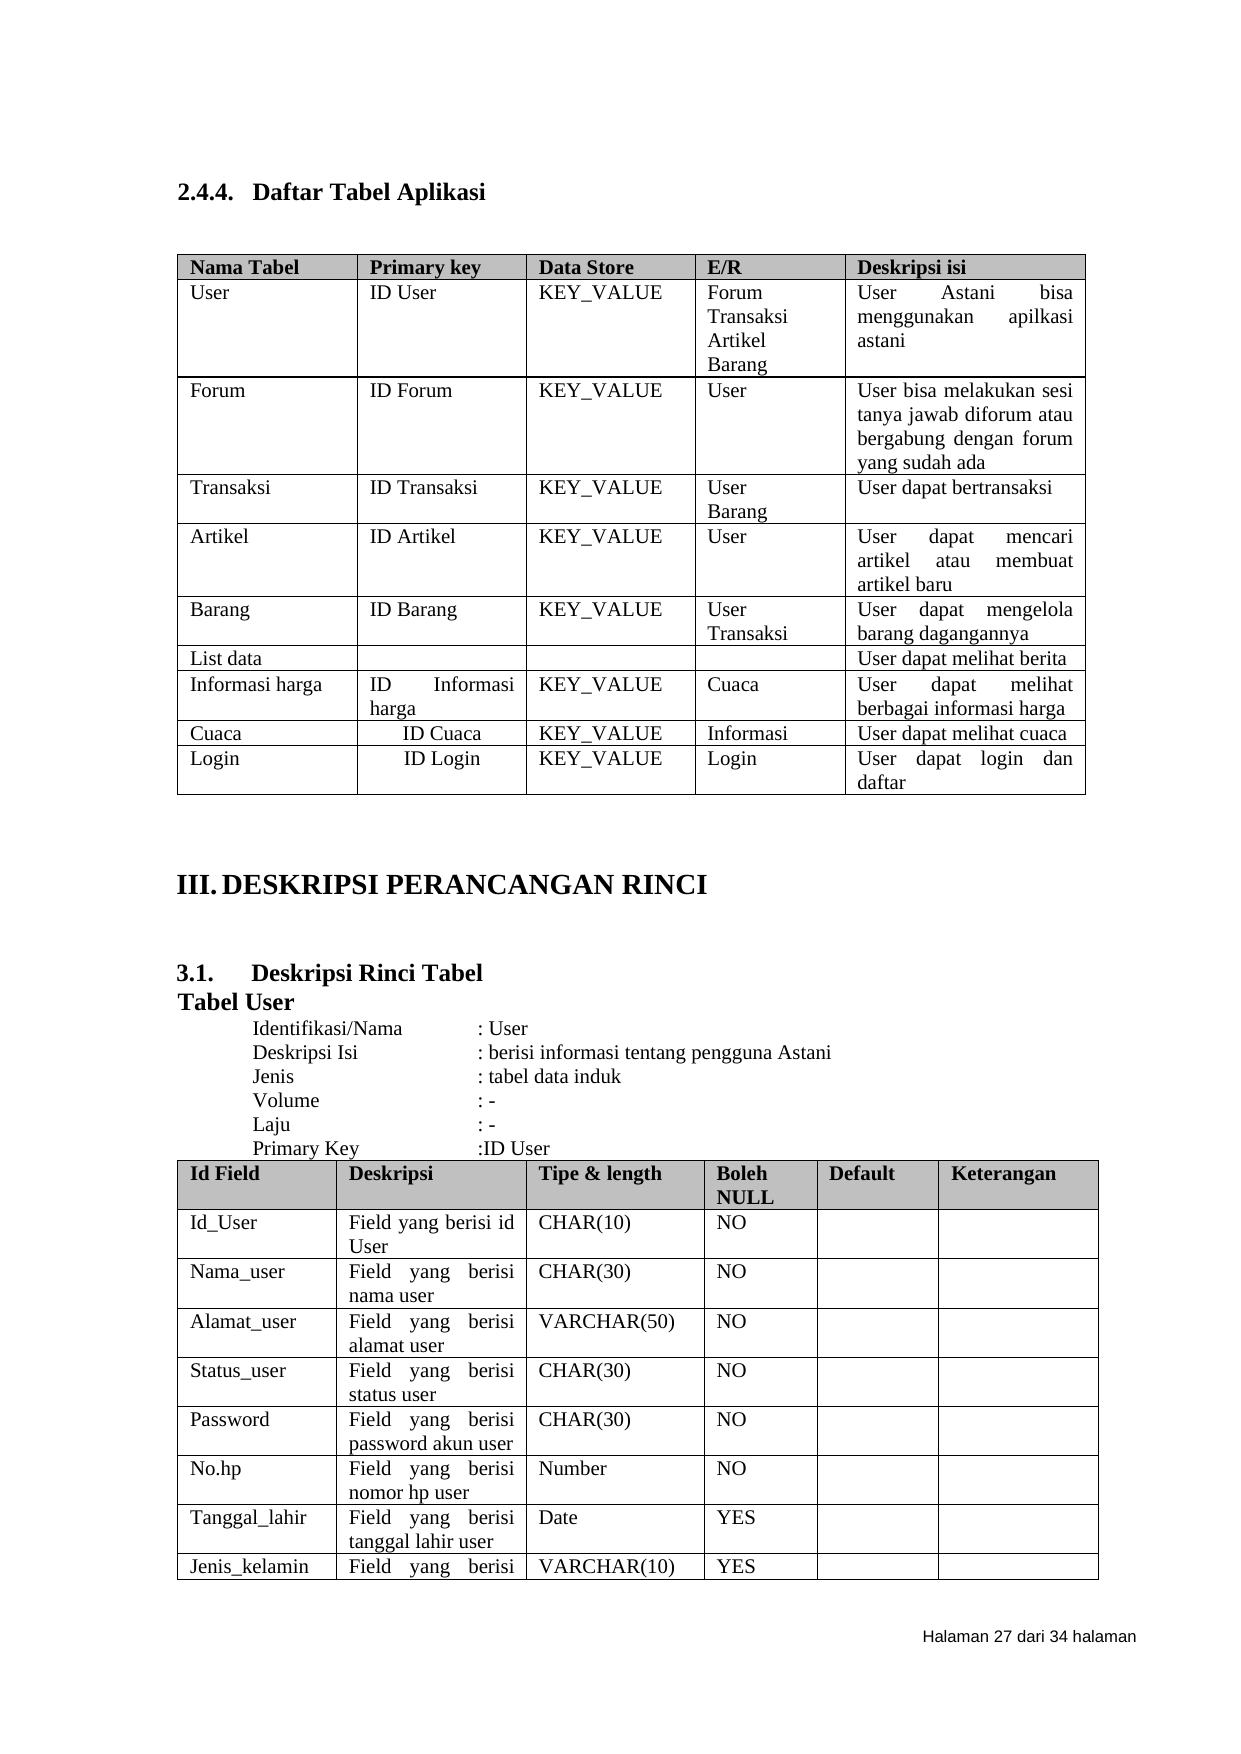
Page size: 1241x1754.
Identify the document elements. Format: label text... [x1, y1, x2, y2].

table_cell [818, 1309, 938, 1357]
table_cell Field yang berisi id User [337, 1210, 526, 1258]
table_cell [527, 646, 695, 670]
table_cell KEY_VALUE [527, 671, 695, 719]
table_cell Field yang berisi nomor hp user [337, 1456, 526, 1504]
table_cell [818, 1407, 938, 1455]
table_cell NO [705, 1358, 817, 1406]
table_cell User dapat melihat berbagai informasi harga [846, 671, 1085, 719]
table_cell Login [178, 746, 357, 794]
table_cell Forum Transaksi Artikel Barang [696, 280, 845, 376]
table_cell KEY_VALUE [527, 280, 695, 376]
table_cell Alamat_user [178, 1309, 336, 1357]
table_cell [818, 1210, 938, 1258]
table_cell Informasi [696, 721, 845, 745]
text Laju : - [177, 1112, 1122, 1136]
table_cell Status_user [178, 1358, 336, 1406]
table_cell ID Cuaca [358, 721, 526, 745]
table_header E/R [696, 255, 845, 279]
table_cell NO [705, 1407, 817, 1455]
subtitle Deskripsi Rinci Tabel [176, 958, 1122, 987]
table_cell Jenis_kelamin [178, 1554, 336, 1578]
subtitle DESKRIPSI PERANCANGAN RINCI [176, 867, 1122, 901]
table_cell [818, 1456, 938, 1504]
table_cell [337, 1554, 526, 1578]
table_cell Barang [178, 597, 357, 645]
table_cell User dapat mengelola barang dagangannya [846, 597, 1085, 645]
table_cell User Astani bisa menggunakan apilkasi astani [846, 280, 1085, 376]
table_cell [818, 1505, 938, 1553]
table_cell KEY_VALUE [527, 746, 695, 794]
table_cell NO [705, 1309, 817, 1357]
subtitle Daftar Tabel Aplikasi [177, 177, 1122, 206]
table_cell YES [705, 1505, 817, 1553]
table_header Keterangan [939, 1161, 1098, 1209]
table_header Boleh NULL [705, 1161, 817, 1209]
table_header Nama Tabel [178, 255, 357, 279]
table_cell User Transaksi [696, 597, 845, 645]
table_cell User [696, 524, 845, 596]
table_cell CHAR(10) [527, 1210, 704, 1258]
table_cell Id_User [178, 1210, 336, 1258]
table_cell NO [705, 1456, 817, 1504]
table_cell [696, 646, 845, 670]
table_cell ID Transaksi [358, 475, 526, 523]
table_cell Field yang berisi nama user [337, 1259, 526, 1307]
table_cell Forum [178, 378, 357, 474]
table_cell [818, 1358, 938, 1406]
table_cell KEY_VALUE [527, 721, 695, 745]
table_cell Cuaca [696, 671, 845, 719]
table_header Primary key [358, 255, 526, 279]
table_cell Field yang berisi status user [337, 1358, 526, 1406]
table_header Deskripsi isi [846, 255, 1085, 279]
table_cell [818, 1554, 938, 1578]
table_cell CHAR(30) [527, 1407, 704, 1455]
table_cell [939, 1259, 1098, 1307]
table_cell Field yang berisi alamat user [337, 1309, 526, 1357]
table_cell User dapat melihat cuaca [846, 721, 1085, 745]
text Primary Key :ID User [177, 1136, 1122, 1160]
table_cell ID Login [358, 746, 526, 794]
table_cell [939, 1456, 1098, 1504]
table_cell ID Informasi harga [358, 671, 526, 719]
table_cell User [696, 378, 845, 474]
table_cell ID Artikel [358, 524, 526, 596]
table_cell ID User [358, 280, 526, 376]
table_cell ID Forum [358, 378, 526, 474]
table_cell [358, 646, 526, 670]
subtitle Tabel User [177, 987, 1122, 1016]
table_cell Date [527, 1505, 704, 1553]
table_cell KEY_VALUE [527, 524, 695, 596]
table_cell [939, 1505, 1098, 1553]
table_cell KEY_VALUE [527, 597, 695, 645]
table_cell NO [705, 1259, 817, 1307]
table_cell [939, 1407, 1098, 1455]
table_cell YES [705, 1554, 817, 1578]
table_cell [939, 1554, 1098, 1578]
table_cell Cuaca [178, 721, 357, 745]
table_cell VARCHAR(50) [527, 1309, 704, 1357]
table_cell KEY_VALUE [527, 475, 695, 523]
table_header Tipe & length [527, 1161, 704, 1209]
table_cell User Barang [696, 475, 845, 523]
table_cell ID Barang [358, 597, 526, 645]
table_cell [939, 1309, 1098, 1357]
table_cell Transaksi [178, 475, 357, 523]
table_header Deskripsi [337, 1161, 526, 1209]
table_cell User [178, 280, 357, 376]
table_cell [939, 1210, 1098, 1258]
table_cell User dapat login dan daftar [846, 746, 1085, 794]
table_cell User dapat bertransaksi [846, 475, 1085, 523]
table_header Data Store [527, 255, 695, 279]
table_cell NO [705, 1210, 817, 1258]
text Identifikasi/Nama : User [177, 1016, 1122, 1040]
table_cell List data [178, 646, 357, 670]
table_cell Nama_user [178, 1259, 336, 1307]
table_cell No.hp [178, 1456, 336, 1504]
table_cell CHAR(30) [527, 1259, 704, 1307]
text Deskripsi Isi : berisi informasi tentang pengguna Astani [177, 1040, 1122, 1064]
table_cell User bisa melakukan sesi tanya jawab diforum atau bergabung dengan forum yang sudah ada [846, 378, 1085, 474]
table_cell KEY_VALUE [527, 378, 695, 474]
table_cell Login [696, 746, 845, 794]
table_cell [818, 1259, 938, 1307]
table_cell VARCHAR(10) [527, 1554, 704, 1578]
table_cell User dapat mencari artikel atau membuat artikel baru [846, 524, 1085, 596]
text Volume : - [177, 1088, 1122, 1112]
table_cell CHAR(30) [527, 1358, 704, 1406]
table_cell Informasi harga [178, 671, 357, 719]
table_cell [939, 1358, 1098, 1406]
table_cell Number [527, 1456, 704, 1504]
table_cell Password [178, 1407, 336, 1455]
table_cell Field yang berisi tanggal lahir user [337, 1505, 526, 1553]
table_cell Field yang berisi password akun user [337, 1407, 526, 1455]
table_header Default [818, 1161, 938, 1209]
text Jenis : tabel data induk [177, 1064, 1122, 1088]
table_cell User dapat melihat berita [846, 646, 1085, 670]
table_cell Tanggal_lahir [178, 1505, 336, 1553]
table_header Id Field [178, 1161, 336, 1209]
table_cell Artikel [178, 524, 357, 596]
